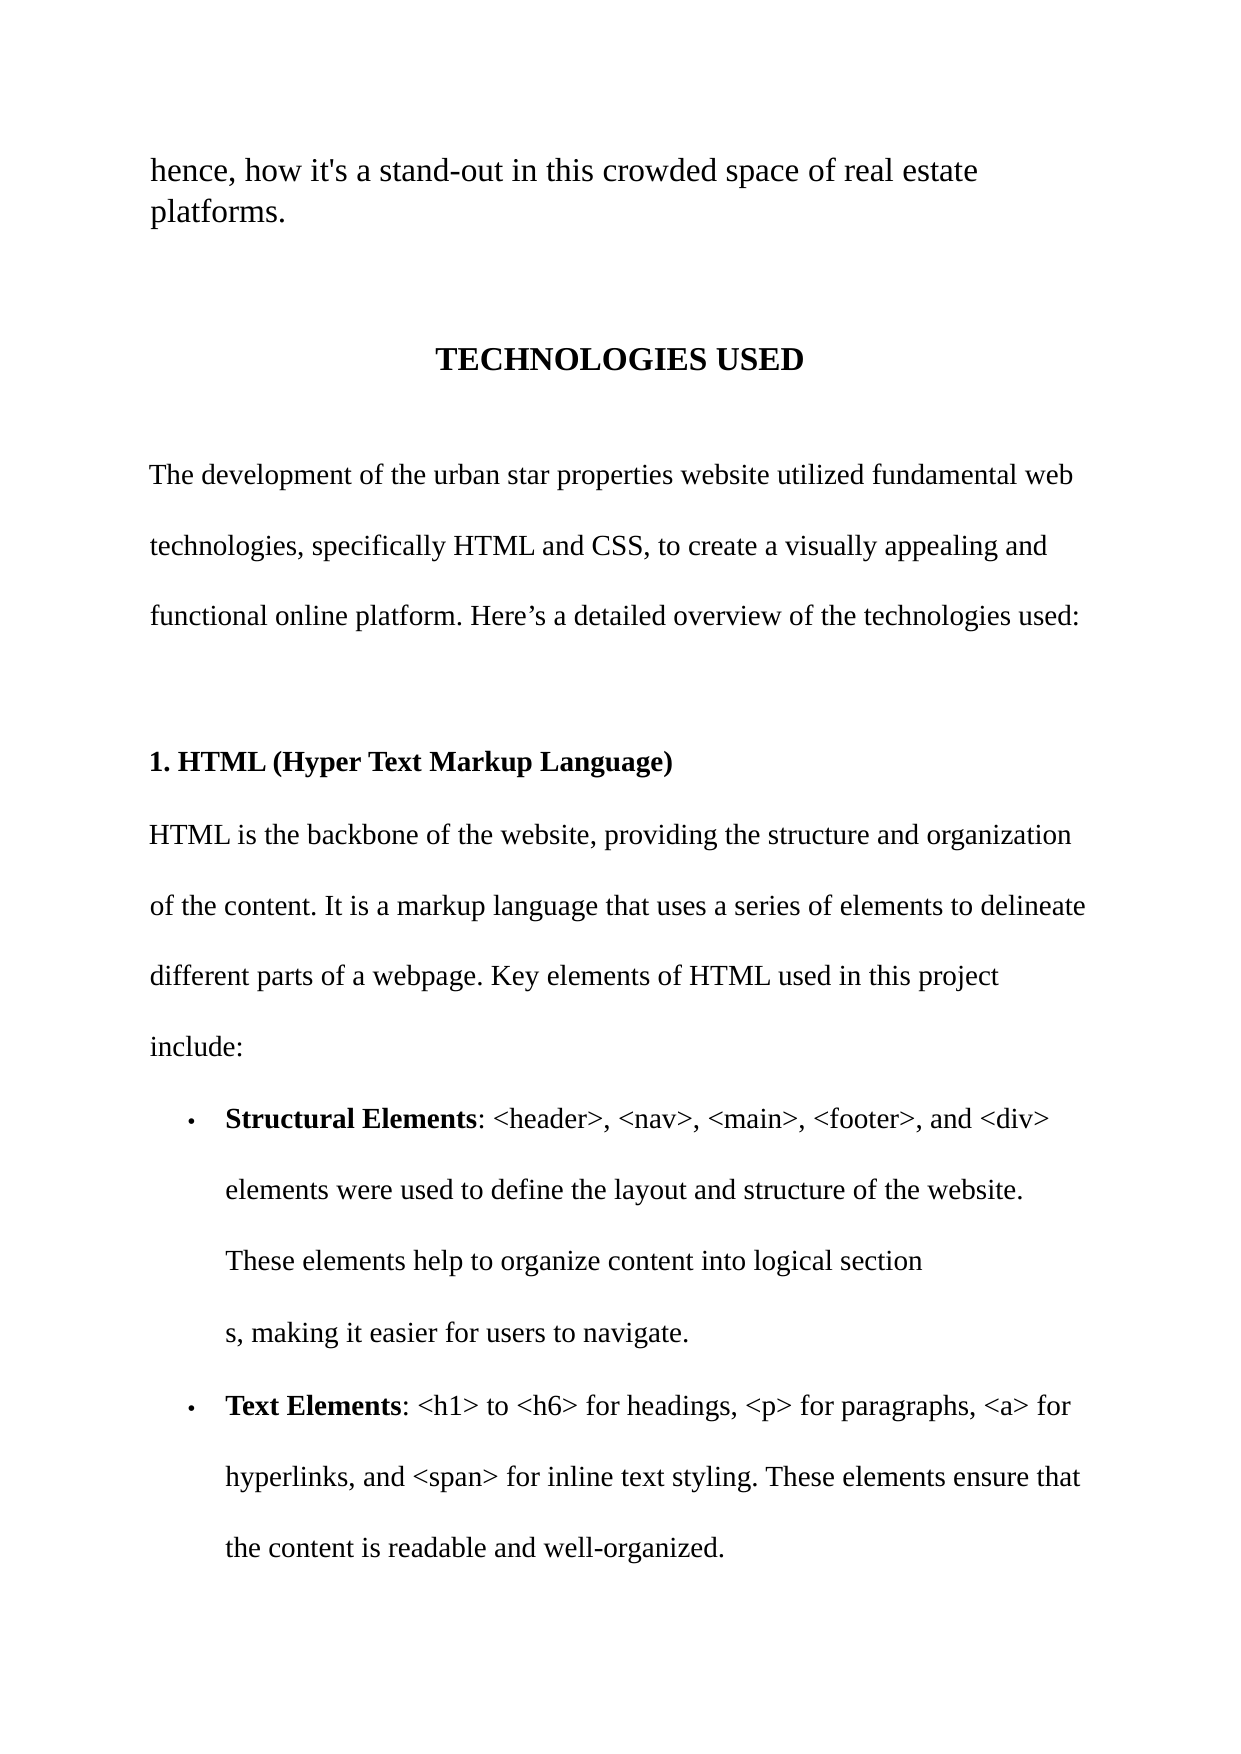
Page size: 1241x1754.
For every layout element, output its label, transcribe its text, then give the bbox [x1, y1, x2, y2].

text The development of the urban star properties website utilized fundamental web technologies, specifically HTML and CSS, to create a visually appealing and functional online platform. Here’s a detailed overview of the technologies used: [148, 457, 1091, 632]
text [150, 150, 1096, 230]
list Text Elements: <h1> to <h6> for headings, <p> for paragraphs, <a> for hyperlinks, and <span> for inline text styling. These elements ensure that the content is readable and well-organized. [188, 1388, 1091, 1563]
subtitle 1. HTML (Hyper Text Markup Language) [148, 744, 1096, 778]
subtitle TECHNOLOGIES USED [150, 339, 1090, 377]
list Structural Elements: <header>, <nav>, <main>, <footer>, and <div> elements were used to define the layout and structure of the website. These elements help to organize content into logical section [188, 1102, 1091, 1277]
text s, making it easier for users to navigate. [225, 1316, 1091, 1349]
text HTML is the backbone of the website, providing the structure and organization of the content. It is a markup language that uses a series of elements to delineate different parts of a webpage. Key elements of HTML used in this project include: [148, 817, 1091, 1063]
